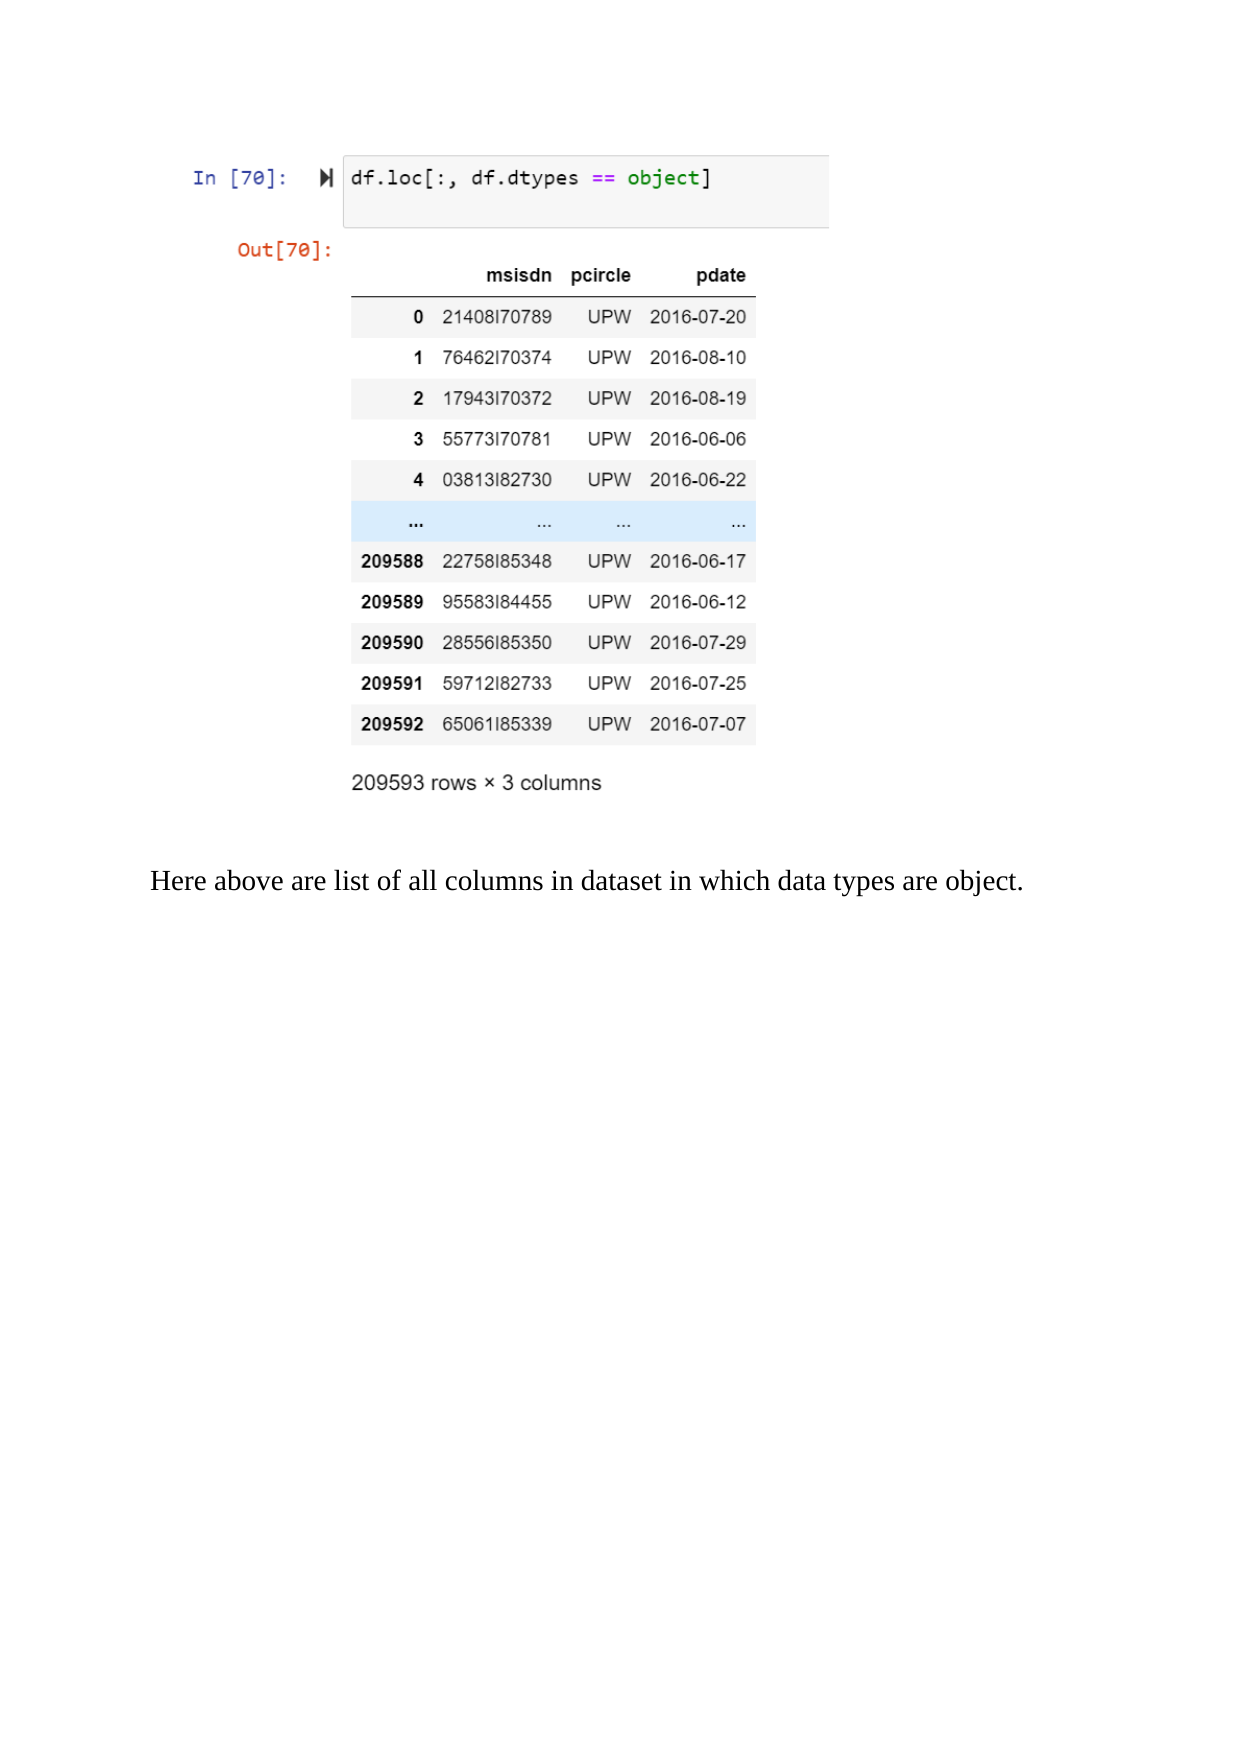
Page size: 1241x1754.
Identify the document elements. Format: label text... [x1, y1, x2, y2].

text Here above are list of all columns in dataset in which data types are object. [150, 863, 1090, 897]
picture [150, 150, 830, 811]
